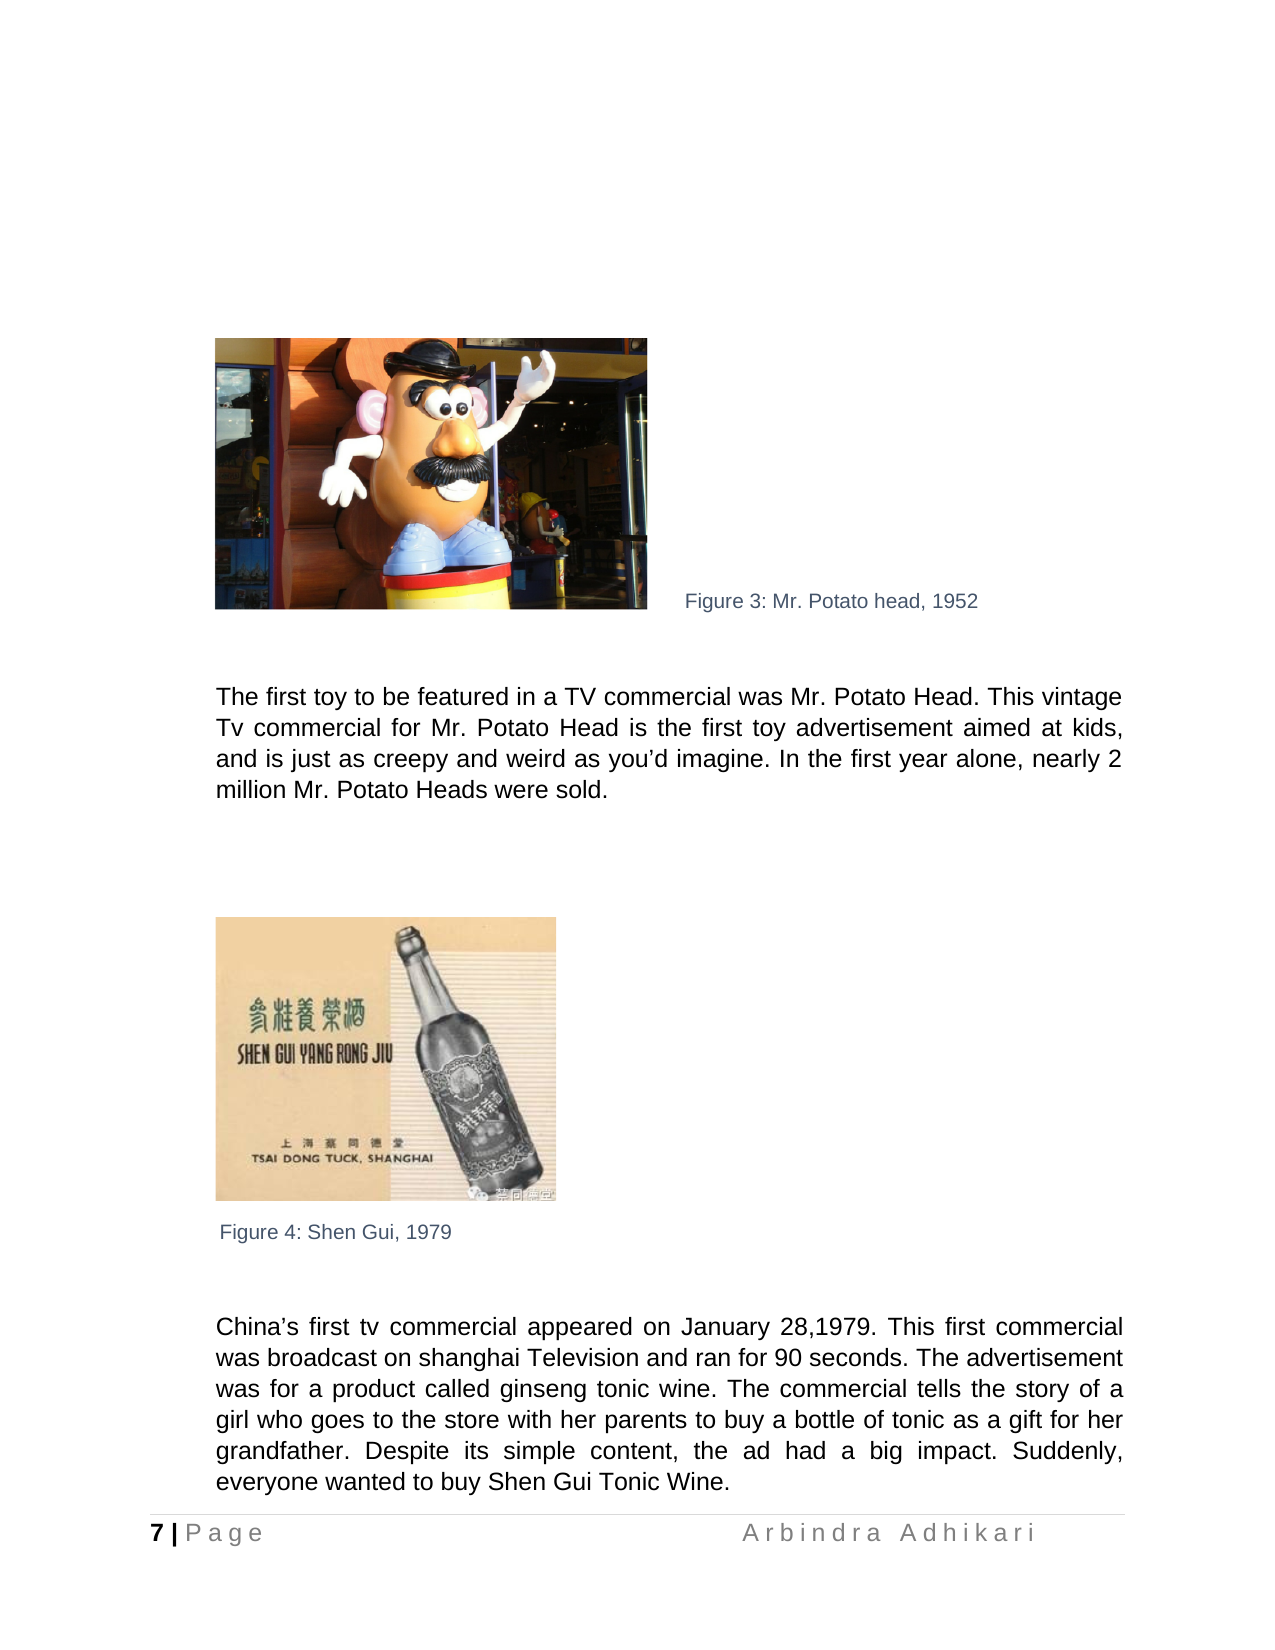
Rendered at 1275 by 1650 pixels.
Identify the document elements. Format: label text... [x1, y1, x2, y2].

text The first toy to be featured in a TV commercial was Mr. Potato Head. This vintage Tv commercial for Mr. Potato Head is the first toy advertisement aimed at kids, and is just as creepy and weird as you’d imagine. In the first year alone, nearly 2 million Mr. Potato Heads were sold. [216, 682, 1125, 803]
picture [215, 917, 557, 1201]
text Figure 3: Mr. Potato head, 1952 [150, 589, 1125, 613]
text China’s first tv commercial appeared on January 28,1979. This first commercial was broadcast on shanghai Television and ran for 90 seconds. The advertisement was for a product called ginseng tonic wine. The commercial tells the story of a girl who goes to the store with her parents to buy a bottle of tonic as a gift for her grandfather. Despite its simple content, the ad had a big impact. Suddenly, everyone wanted to buy Shen Gui Tonic Wine. [216, 1312, 1125, 1496]
text Figure 4: Shen Gui, 1979 [150, 1219, 1125, 1243]
